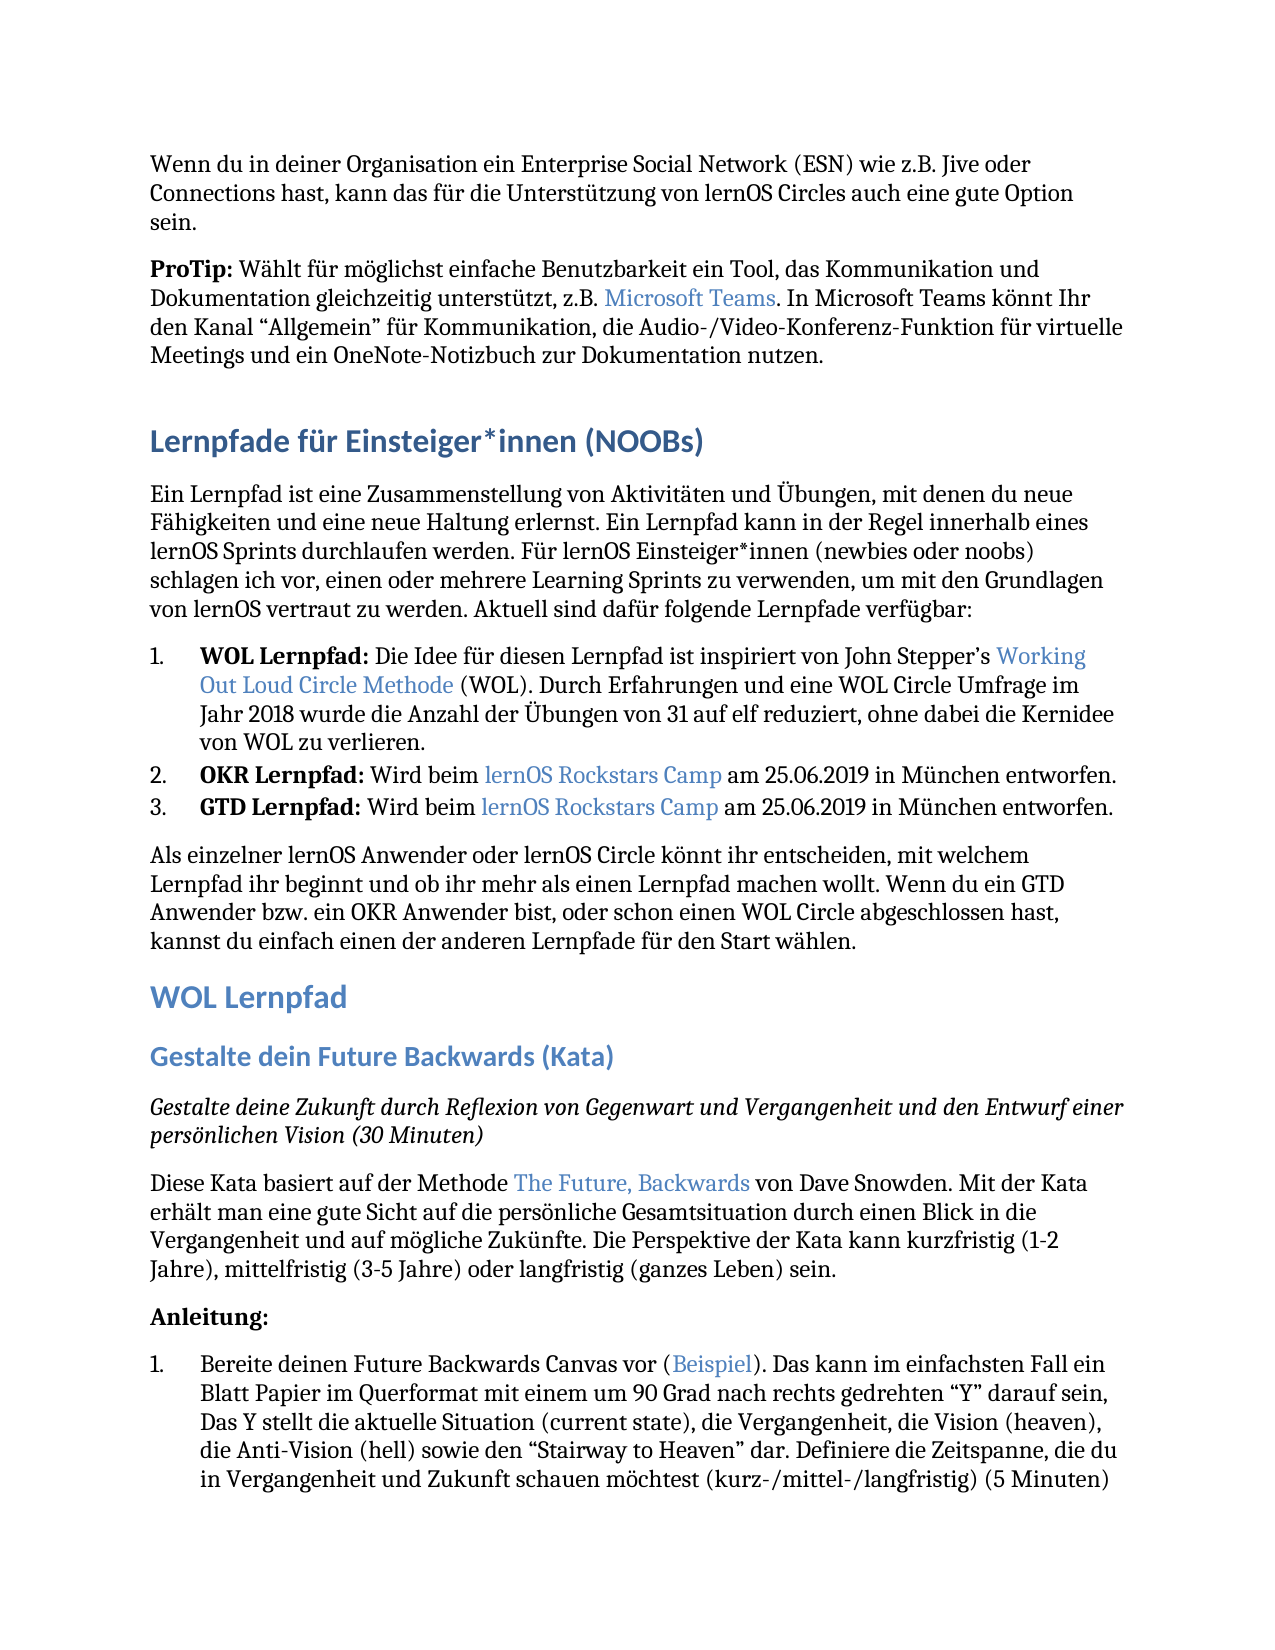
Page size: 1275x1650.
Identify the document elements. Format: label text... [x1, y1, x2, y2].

list Bereite deinen Future Backwards Canvas vor (Beispiel). Das kann im einfachsten Fall ein Blatt Papier im Querformat mit einem um 90 Grad nach rechts gedrehten “Y” darauf sein, Das Y stellt die aktuelle Situation (current state), die Vergangenheit, die Vision (heaven), die Anti-Vision (hell) sowie den “Stairway to Heaven” dar. Definiere die Zeitspanne, die du in Vergangenheit und Zukunft schauen möchtest (kurz-/mittel-/langfristig) (5 Minuten) [150, 1350, 1125, 1494]
text Gestalte deine Zukunft durch Reflexion von Gegenwart und Vergangenheit und den Entwurf einer persönlichen Vision (30 Minuten) [150, 1092, 1125, 1150]
text ProTip: Wählt für möglichst einfache Benutzbarkeit ein Tool, das Kommunikation und Dokumentation gleichzeitig unterstützt, z.B. Microsoft Teams. In Microsoft Teams könnt Ihr den Kanal “Allgemein” für Kommunikation, die Audio-/Video-Konferenz-Funktion für virtuelle Meetings und ein OneNote-Notizbuch zur Dokumentation nutzen. [150, 255, 1125, 370]
text Diese Kata basiert auf der Methode The Future, Backwards von Dave Snowden. Mit der Kata erhält man eine gute Sicht auf die persönliche Gesamtsituation durch einen Blick in die Vergangenheit und auf mögliche Zukünfte. Die Perspektive der Kata kann kurzfristig (1-2 Jahre), mittelfristig (3-5 Jahre) oder langfristig (ganzes Leben) sein. [150, 1169, 1125, 1284]
subtitle Lernpfade für Einsteiger*innen (NOOBs) [150, 420, 1125, 461]
text Anleitung: [150, 1302, 1125, 1331]
text Wenn du in deiner Organisation ein Enterprise Social Network (ESN) wie z.B. Jive oder Connections hast, kann das für die Unterstützung von lernOS Circles auch eine gute Option sein. [150, 150, 1125, 236]
list WOL Lernpfad: Die Idee für diesen Lernpfad ist inspiriert von John Stepper’s Working Out Loud Circle Methode (WOL). Durch Erfahrungen und eine WOL Circle Umfrage im Jahr 2018 wurde die Anzahl der Übungen von 31 auf elf reduziert, ohne dabei die Kernidee von WOL zu verlieren. [150, 642, 1125, 757]
list OKR Lernpfad: Wird beim lernOS Rockstars Camp am 25.06.2019 in München entworfen. [150, 761, 1125, 789]
text Als einzelner lernOS Anwender oder lernOS Circle könnt ihr entscheiden, mit welchem Lernpfad ihr beginnt und ob ihr mehr als einen Lernpfad machen wollt. Wenn du ein GTD Anwender bzw. ein OKR Anwender bist, oder schon einen WOL Circle abgeschlossen hast, kannst du einfach einen der anderen Lernpfade für den Start wählen. [150, 841, 1125, 956]
subtitle WOL Lernpfad [150, 977, 1125, 1017]
text Ein Lernpfad ist eine Zusammenstellung von Aktivitäten und Übungen, mit denen du neue Fähigkeiten und eine neue Haltung erlernst. Ein Lernpfad kann in der Regel innerhalb eines lernOS Sprints durchlaufen werden. Für lernOS Einsteiger*innen (newbies oder noobs) schlagen ich vor, einen oder mehrere Learning Sprints zu verwenden, um mit den Grundlagen von lernOS vertraut zu werden. Aktuell sind dafür folgende Lernpfade verfügbar: [150, 479, 1125, 623]
subtitle Gestalte dein Future Backwards (Kata) [150, 1038, 1125, 1074]
list GTD Lernpfad: Wird beim lernOS Rockstars Camp am 25.06.2019 in München entworfen. [150, 793, 1125, 822]
